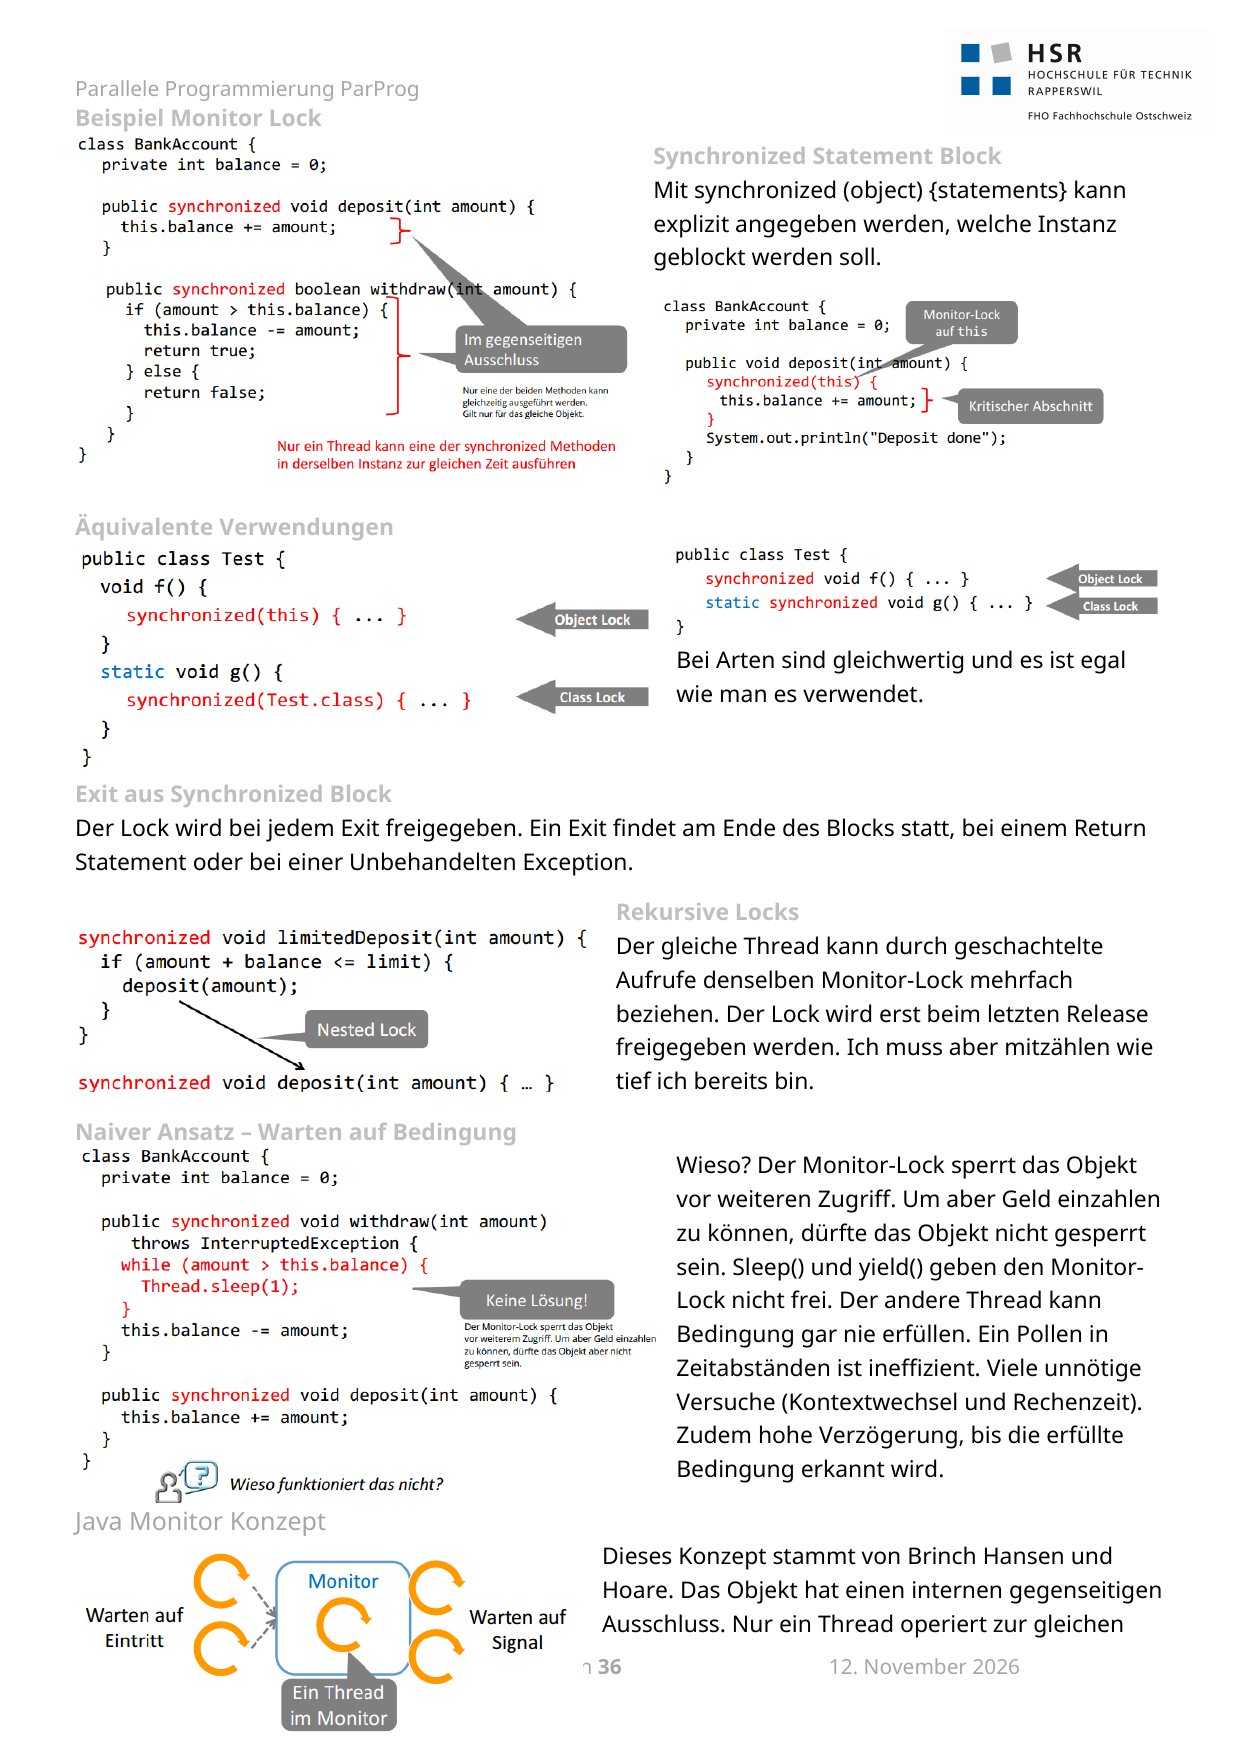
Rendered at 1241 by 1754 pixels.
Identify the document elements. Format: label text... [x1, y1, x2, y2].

text Der Lock wird bei jedem Exit freigegeben. Ein Exit findet am Ende des Blocks statt, bei einem Return Statement oder bei einer Unbehandelten Exception. [75, 812, 1165, 877]
subtitle Java Monitor Konzept [75, 1503, 1165, 1537]
picture [670, 541, 1166, 639]
picture [653, 291, 1137, 492]
subtitle Synchronized Statement Block [635, 140, 1165, 171]
subtitle Naiver Ansatz – Warten auf Bedingung [75, 1115, 1165, 1147]
picture [75, 135, 635, 481]
subtitle Beispiel Monitor Lock [75, 102, 1165, 133]
picture [943, 29, 1210, 134]
subtitle Rekursive Locks [75, 896, 1165, 927]
picture [75, 1148, 658, 1503]
text Wieso? Der Monitor-Lock sperrt das Objekt vor weiteren Zugriff. Um aber Geld einzahlen zu können, dürfte das Objekt nicht gesperrt sein. Sleep() und yield() geben den Monitor-Lock nicht frei. Der andere Thread kann Bedingung gar nie erfüllen. Ein Pollen in Zeitabständen ist ineffizient. Viele unnötige Versuche (Kontextwechsel und Rechenzeit). Zudem hohe Verzögerung, bis die erfüllte Bedingung erkannt wird. [658, 1149, 1165, 1484]
picture [75, 1540, 584, 1737]
subtitle Äquivalente Verwendungen [75, 511, 1165, 542]
picture [75, 927, 597, 1092]
subtitle Exit aus Synchronized Block [75, 778, 1165, 809]
text Mit synchronized (object) {statements} kann explizit angegeben werden, welche Instanz geblockt werden soll. [635, 174, 1165, 273]
picture [75, 545, 658, 773]
